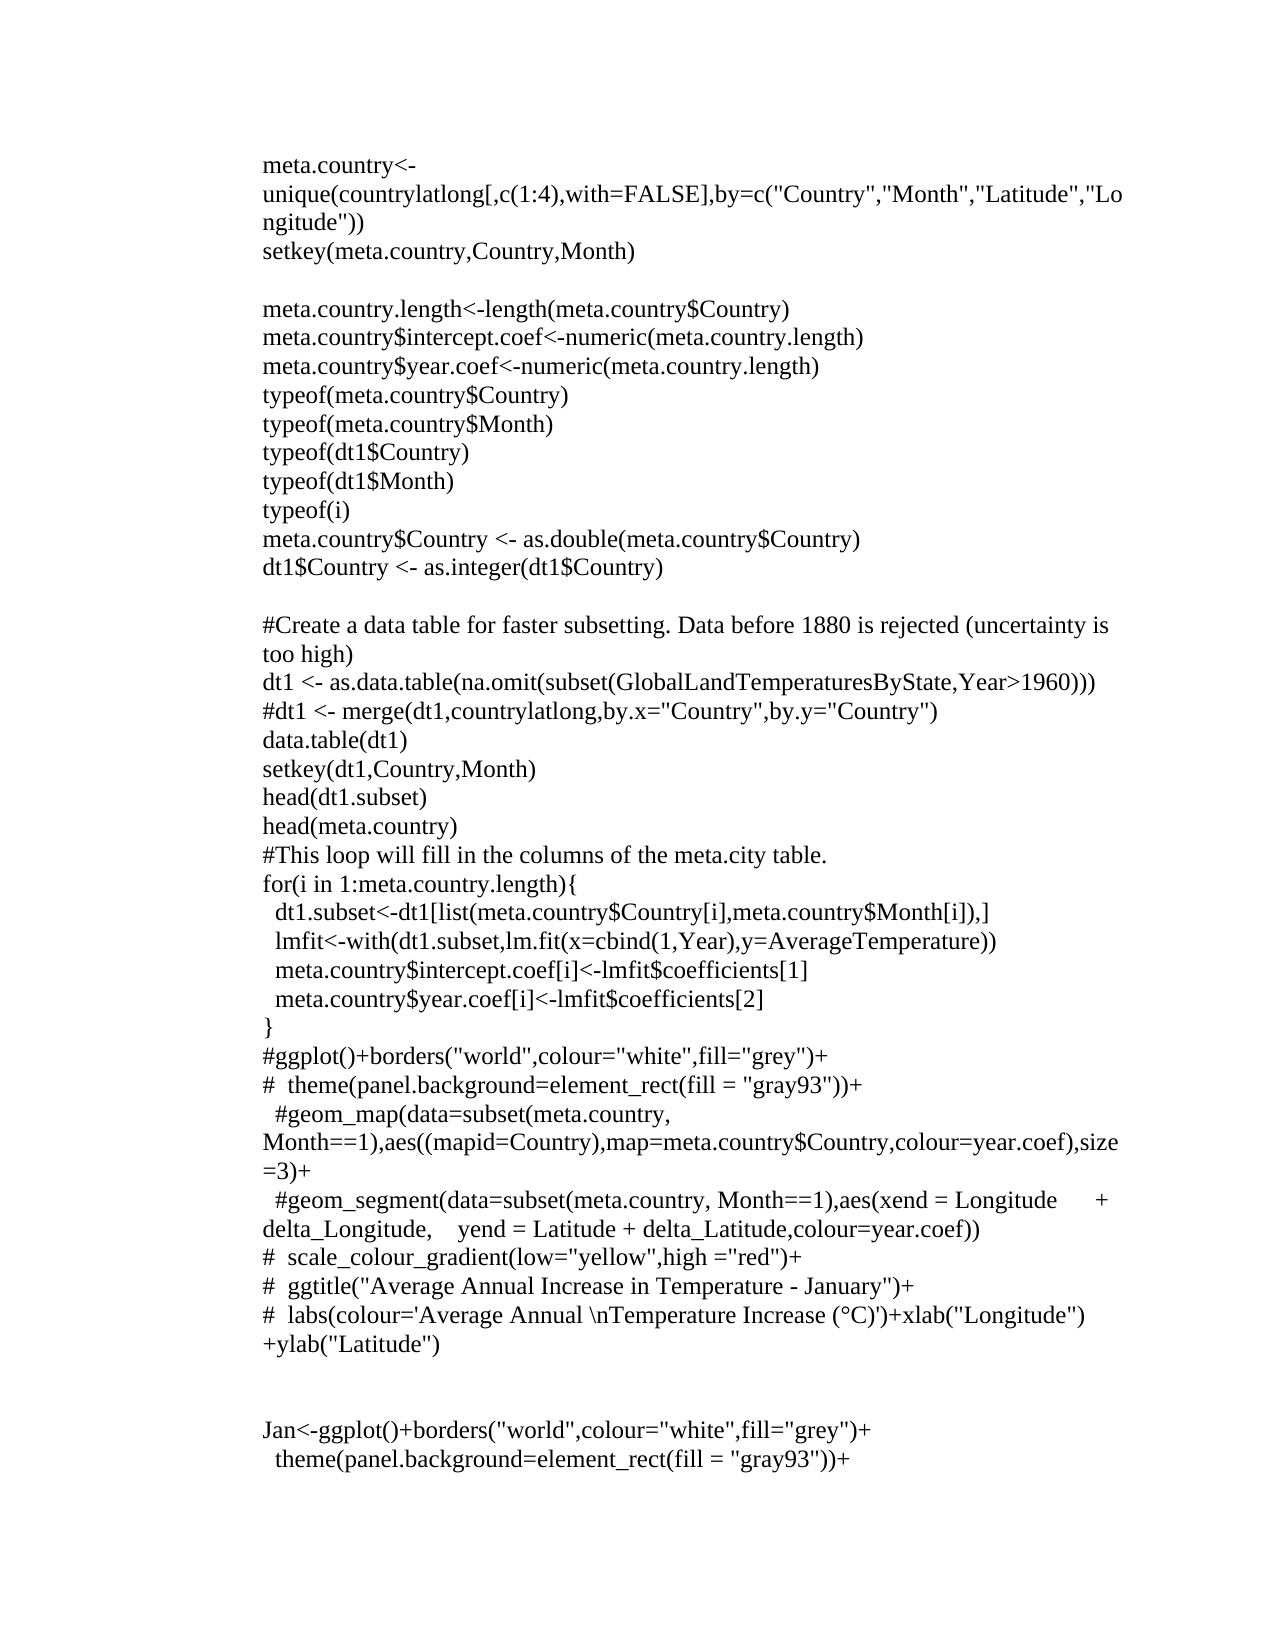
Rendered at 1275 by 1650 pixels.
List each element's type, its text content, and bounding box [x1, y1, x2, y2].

list meta.country.length<-length(meta.country$Country) [262, 294, 1125, 322]
list #dt1 <- merge(dt1,countrylatlong,by.x="Country",by.y="Country") [262, 696, 1125, 725]
list meta.country$Country <- as.double(meta.country$Country) [262, 524, 1125, 552]
list head(meta.country) [262, 811, 1125, 840]
list meta.country$year.coef[i]<-lmfit$coefficients[2] [262, 984, 1125, 1012]
list typeof(dt1$Month) [262, 466, 1125, 495]
list typeof(i) [262, 495, 1125, 524]
list data.table(dt1) [262, 725, 1125, 754]
list meta.country$year.coef<-numeric(meta.country.length) [262, 351, 1125, 380]
list # theme(panel.background=element_rect(fill = "gray93"))+ [262, 1070, 1125, 1099]
list #Create a data table for faster subsetting. Data before 1880 is rejected (uncertainty is too high) [262, 610, 1125, 667]
list #This loop will fill in the columns of the meta.city table. [262, 840, 1125, 869]
list meta.country$intercept.coef[i]<-lmfit$coefficients[1] [262, 955, 1125, 984]
list #ggplot()+borders("world",colour="white",fill="grey")+ [262, 1041, 1125, 1070]
list meta.country<-unique(countrylatlong[,c(1:4),with=FALSE],by=c("Country","Month","Latitude","Longitude")) [262, 150, 1125, 236]
list #geom_map(data=subset(meta.country, Month==1),aes((mapid=Country),map=meta.country$Country,colour=year.coef),size=3)+ [262, 1099, 1125, 1185]
list setkey(dt1,Country,Month) [262, 754, 1125, 782]
list typeof(dt1$Country) [262, 437, 1125, 466]
list lmfit<-with(dt1.subset,lm.fit(x=cbind(1,Year),y=AverageTemperature)) [262, 926, 1125, 955]
list head(dt1.subset) [262, 782, 1125, 811]
list meta.country$intercept.coef<-numeric(meta.country.length) [262, 322, 1125, 351]
list # ggtitle("Average Annual Increase in Temperature - January")+ [262, 1271, 1125, 1300]
list # labs(colour='Average Annual \nTemperature Increase (°C)')+xlab("Longitude")+ylab("Latitude") [262, 1300, 1125, 1357]
list setkey(meta.country,Country,Month) [262, 236, 1125, 265]
list dt1$Country <- as.integer(dt1$Country) [262, 552, 1125, 581]
list # scale_colour_gradient(low="yellow",high ="red")+ [262, 1242, 1125, 1271]
list dt1.subset<-dt1[list(meta.country$Country[i],meta.country$Month[i]),] [262, 897, 1125, 926]
list theme(panel.background=element_rect(fill = "gray93"))+ [262, 1444, 1125, 1472]
list Jan<-ggplot()+borders("world",colour="white",fill="grey")+ [262, 1415, 1125, 1444]
list dt1 <- as.data.table(na.omit(subset(GlobalLandTemperaturesByState,Year>1960))) [262, 667, 1125, 696]
list } [262, 1012, 1125, 1041]
list typeof(meta.country$Country) [262, 380, 1125, 409]
list for(i in 1:meta.country.length){ [262, 869, 1125, 897]
list #geom_segment(data=subset(meta.country, Month==1),aes(xend = Longitude + delta_Longitude, yend = Latitude + delta_Latitude,colour=year.coef)) [262, 1185, 1125, 1242]
list typeof(meta.country$Month) [262, 409, 1125, 437]
